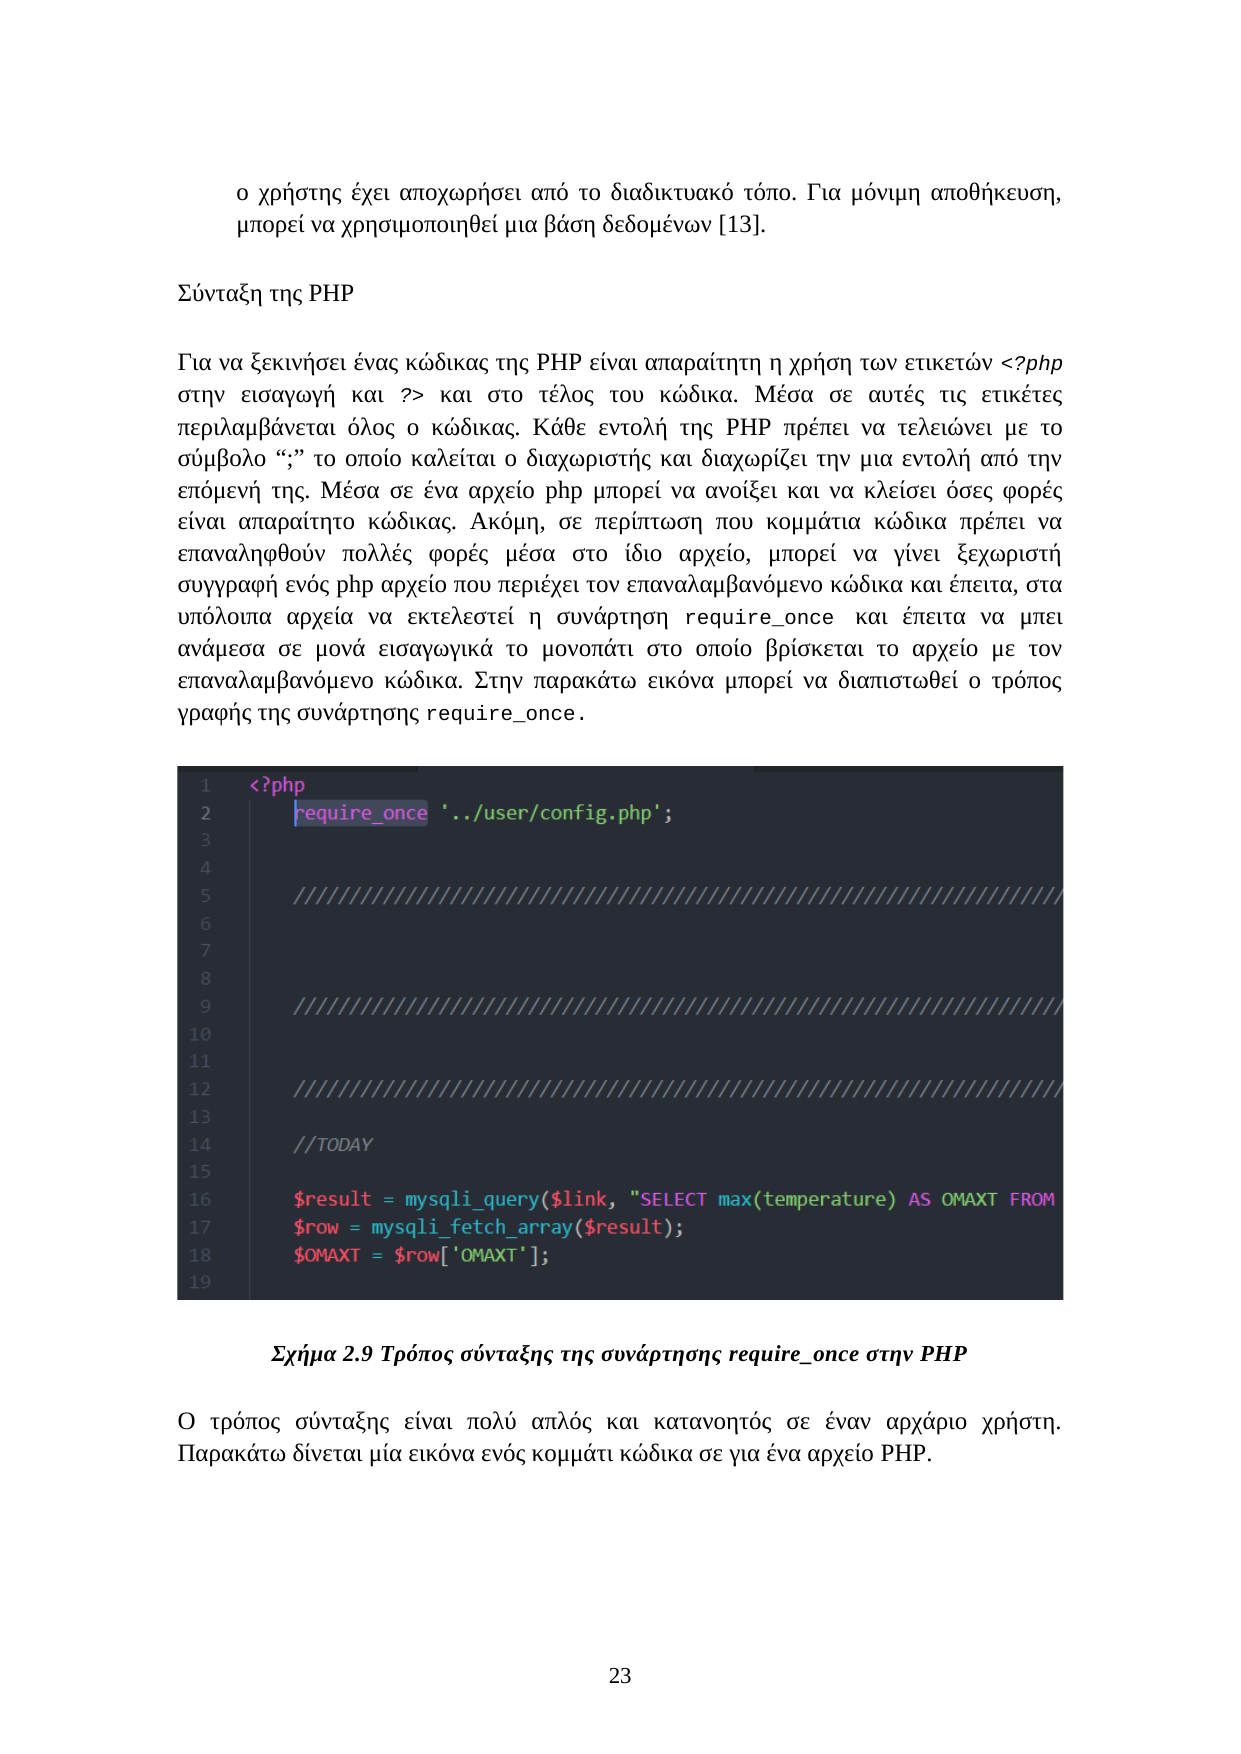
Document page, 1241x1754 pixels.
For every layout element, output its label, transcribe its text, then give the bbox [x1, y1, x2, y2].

text Σύνταξη της PHP [177, 177, 1063, 206]
text Σχήμα 2.9 Tρόπος σύνταξης της συνάρτησης require_once στην PHP [177, 1239, 1063, 1266]
text Για να ξεκινήσει ένας κώδικας της PHP είναι απαραίτητη η χρήση των ετικετών <?php στην εισαγωγή και ?> και στο τέλος του κώδικα. Μέσα σε αυτές τις ετικέτες περιλαμβάνεται όλος ο κώδικας. Κάθε εντολή της PHP πρέπει να τελειώνει με το σύμβολο “;” το οποίο καλείται ο διαχωριστής και διαχωρίζει την μια εντολή από την επόμενή της. Μέσα σε ένα αρχείο php μπορεί να ανοίξει και να κλείσει όσες φορές είναι απαραίτητο κώδικας. Ακόμη, σε περίπτωση που κομμάτια κώδικα πρέπει να επαναληφθούν πολλές φορές μέσα στο ίδιο αρχείο, μπορεί να γίνει ξεχωριστή συγγραφή ενός php αρχείο που περιέχει τον επαναλαμβανόμενο κώδικα και έπειτα, στα υπόλοιπα αρχεία να εκτελεστεί η συνάρτηση require_once και έπειτα να μπει ανάμεσα σε μονά εισαγωγικά το μονοπάτι στο οποίο βρίσκεται το αρχείο με τον επαναλαμβανόμενο κώδικα. Στην παρακάτω εικόνα μπορεί να διαπιστωθεί ο τρόπος γραφής της συνάρτησης require_once. [177, 246, 1063, 626]
text Ο τρόπος σύνταξης είναι πολύ απλός και κατανοητός σε έναν αρχάριο χρήστη. Παρακάτω δίνεται μία εικόνα ενός κομμάτι κώδικα σε για ένα αρχείο PHP. [177, 1306, 1063, 1366]
picture [177, 666, 1064, 1199]
